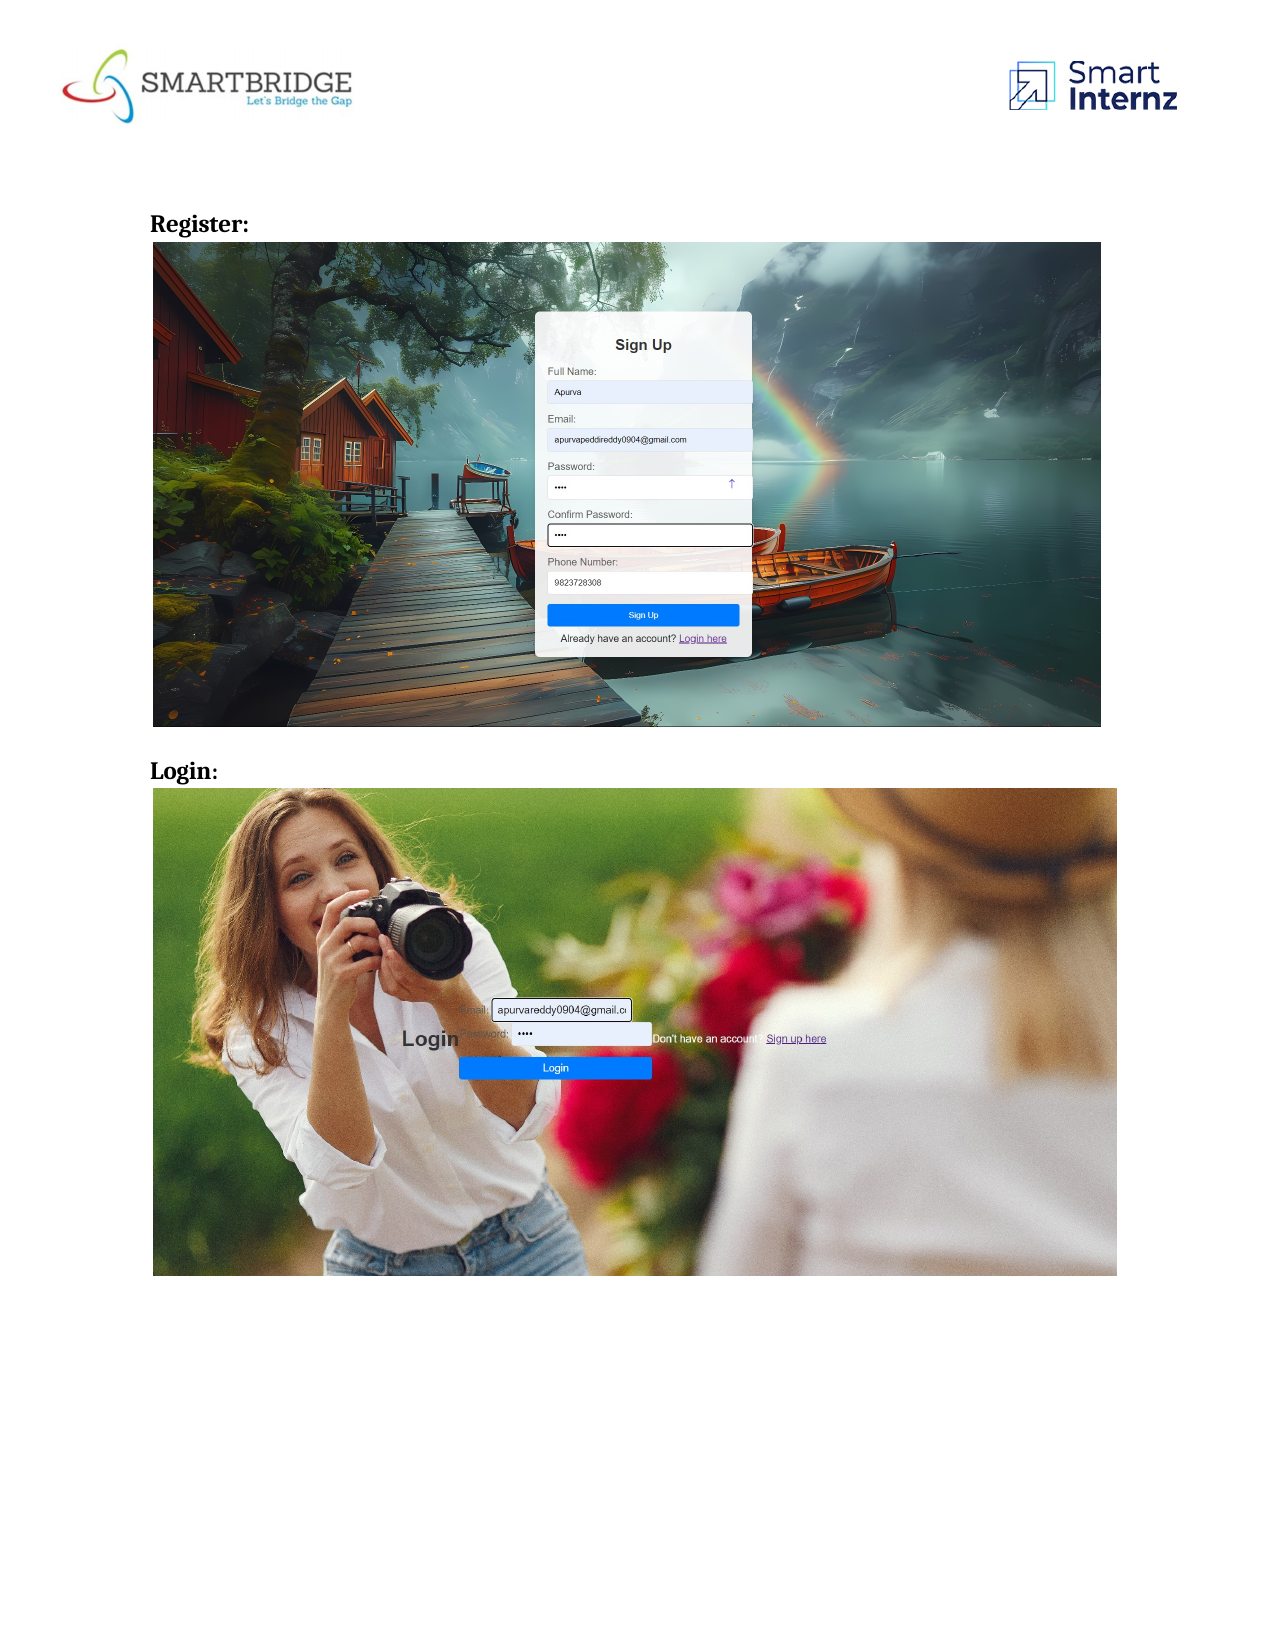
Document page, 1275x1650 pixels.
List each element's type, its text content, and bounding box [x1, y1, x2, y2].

picture [153, 788, 1117, 1276]
text Register: [150, 210, 1237, 239]
text Login: [150, 757, 1237, 786]
picture [153, 242, 1101, 727]
picture [59, 43, 355, 127]
picture [1004, 61, 1182, 110]
